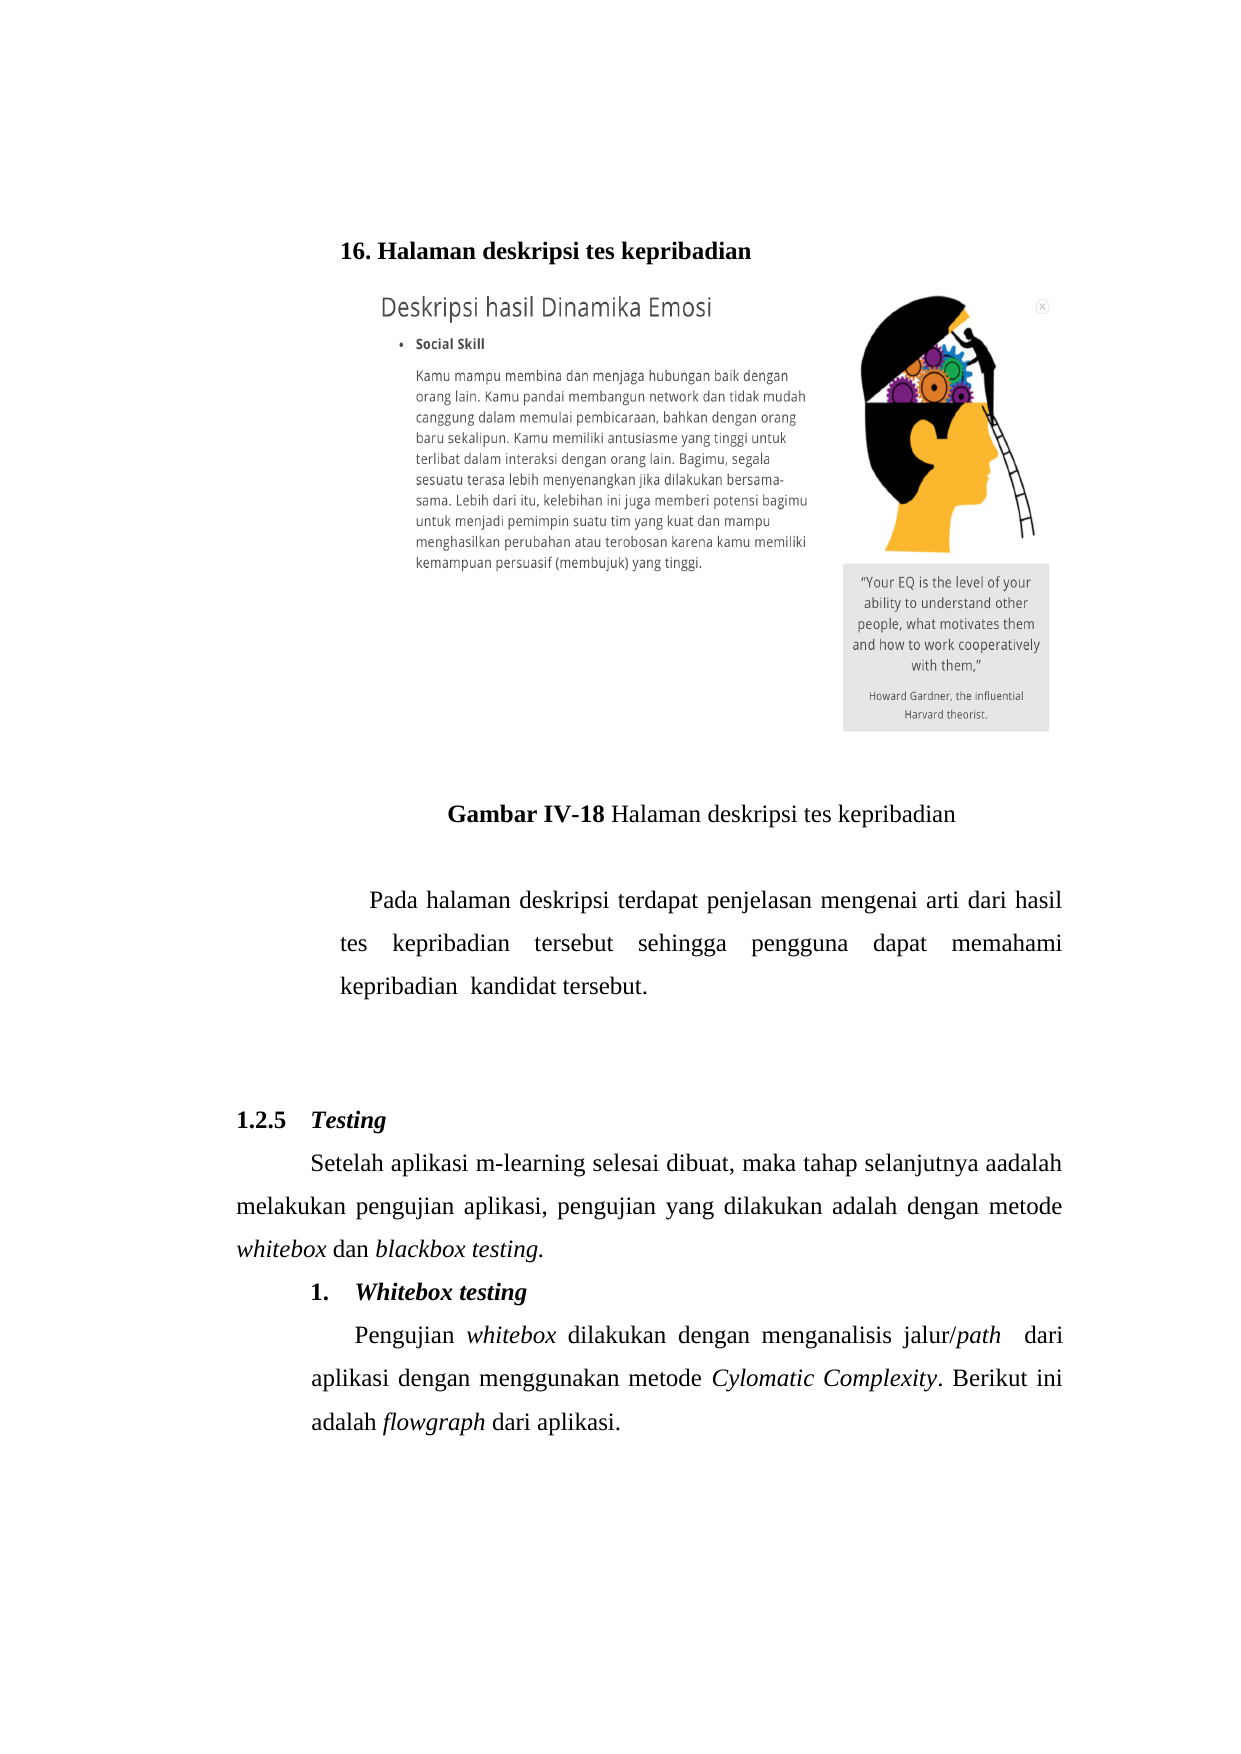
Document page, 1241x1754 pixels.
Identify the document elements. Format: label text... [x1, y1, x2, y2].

subtitle Testing [236, 1105, 1063, 1133]
picture [369, 279, 1062, 785]
list Halaman deskripsi tes kepribadian [340, 236, 1063, 265]
text Setelah aplikasi m-learning selesai dibuat, maka tahap selanjutnya aadalah melakukan pengujian aplikasi, pengujian yang dilakukan adalah dengan metode whitebox dan blackbox testing. [236, 1148, 1063, 1263]
text Pengujian whitebox dilakukan dengan menganalisis jalur/path dari aplikasi dengan menggunakan metode Cylomatic Complexity. Berikut ini adalah flowgraph dari aplikasi. [311, 1320, 1063, 1435]
list Whitebox testing [310, 1277, 1063, 1306]
text Pada halaman deskripsi terdapat penjelasan mengenai arti dari hasil tes kepribadian tersebut sehingga pengguna dapat memahami kepribadian kandidat tersebut. [340, 885, 1063, 1000]
